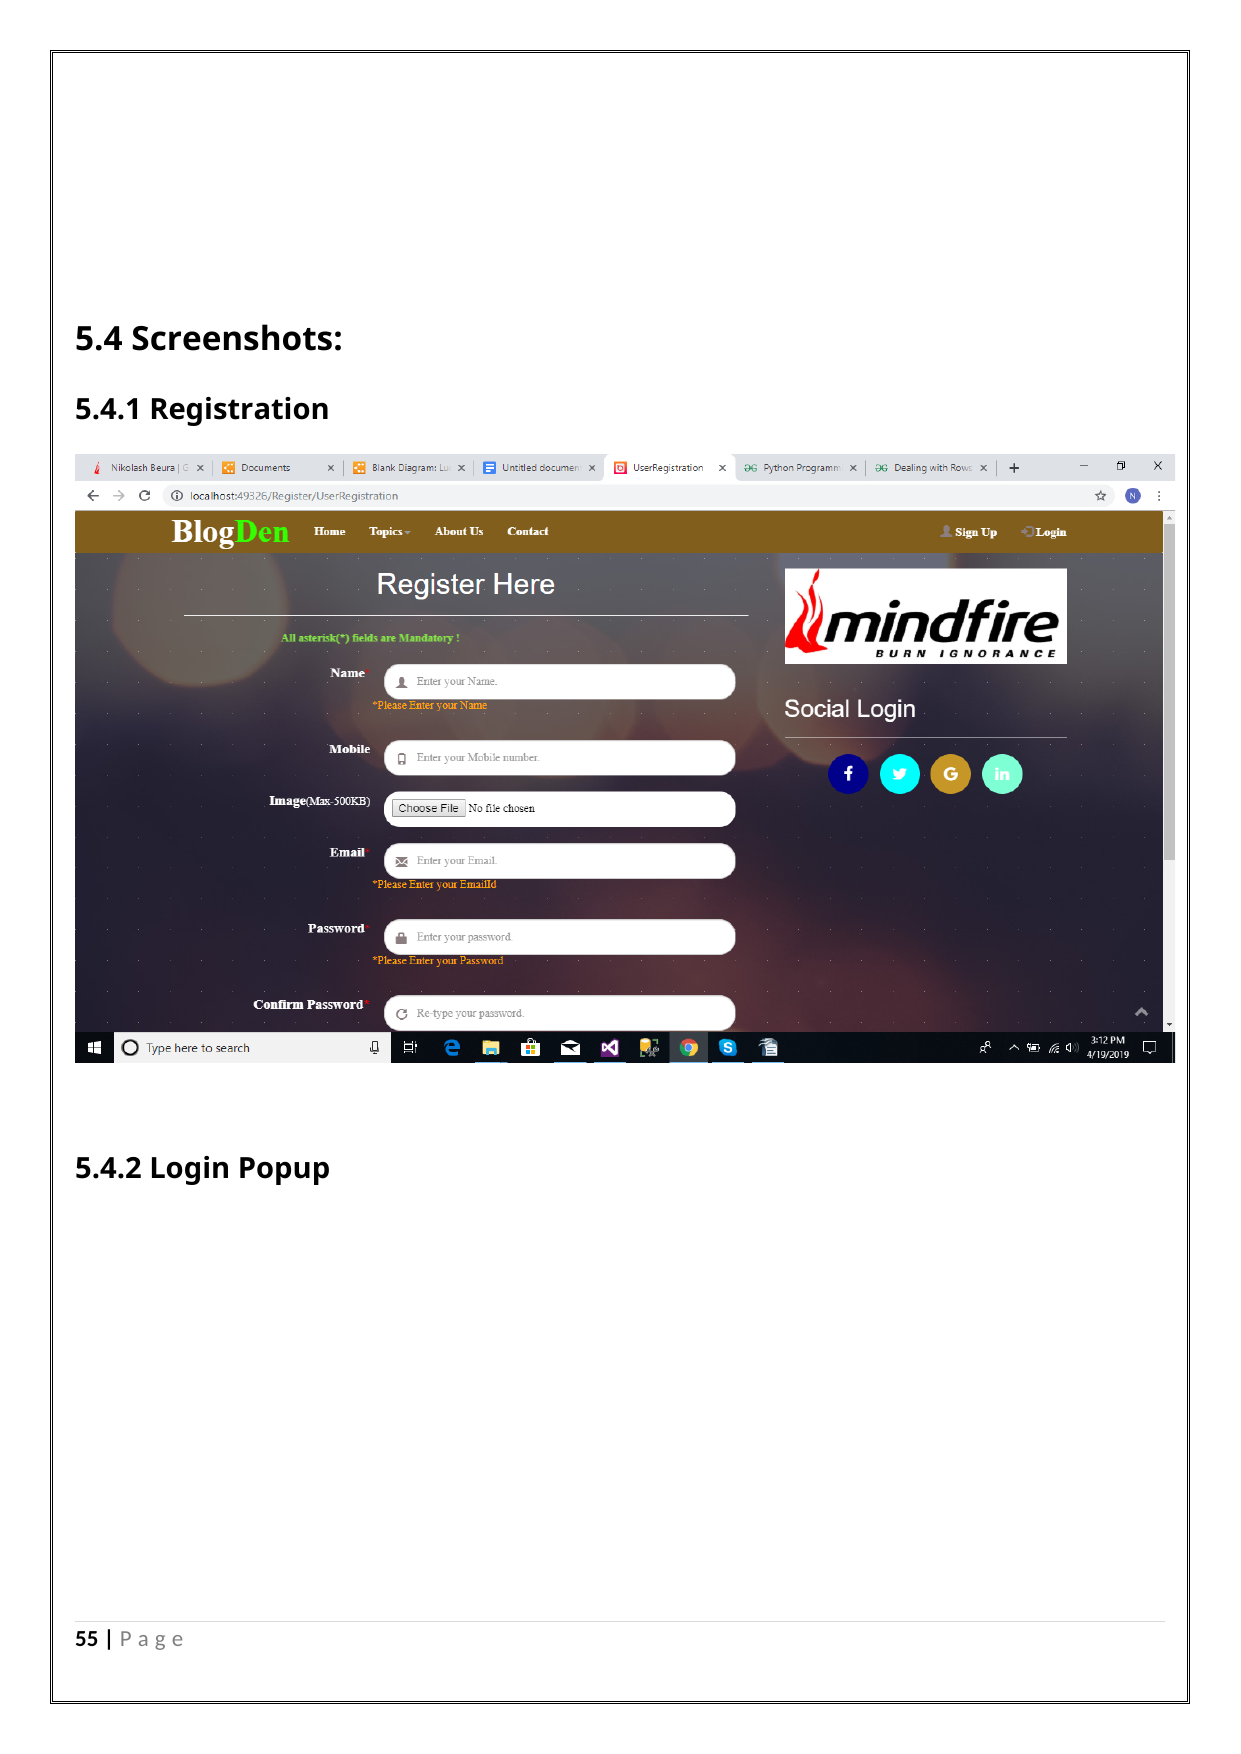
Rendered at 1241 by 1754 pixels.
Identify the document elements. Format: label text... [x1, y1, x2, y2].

text 5.4.1 Registration [75, 388, 1165, 428]
text 5.4 Screenshots: [75, 315, 1165, 360]
text 5.4.2 Login Popup [75, 1147, 1165, 1187]
picture [75, 454, 1175, 1063]
